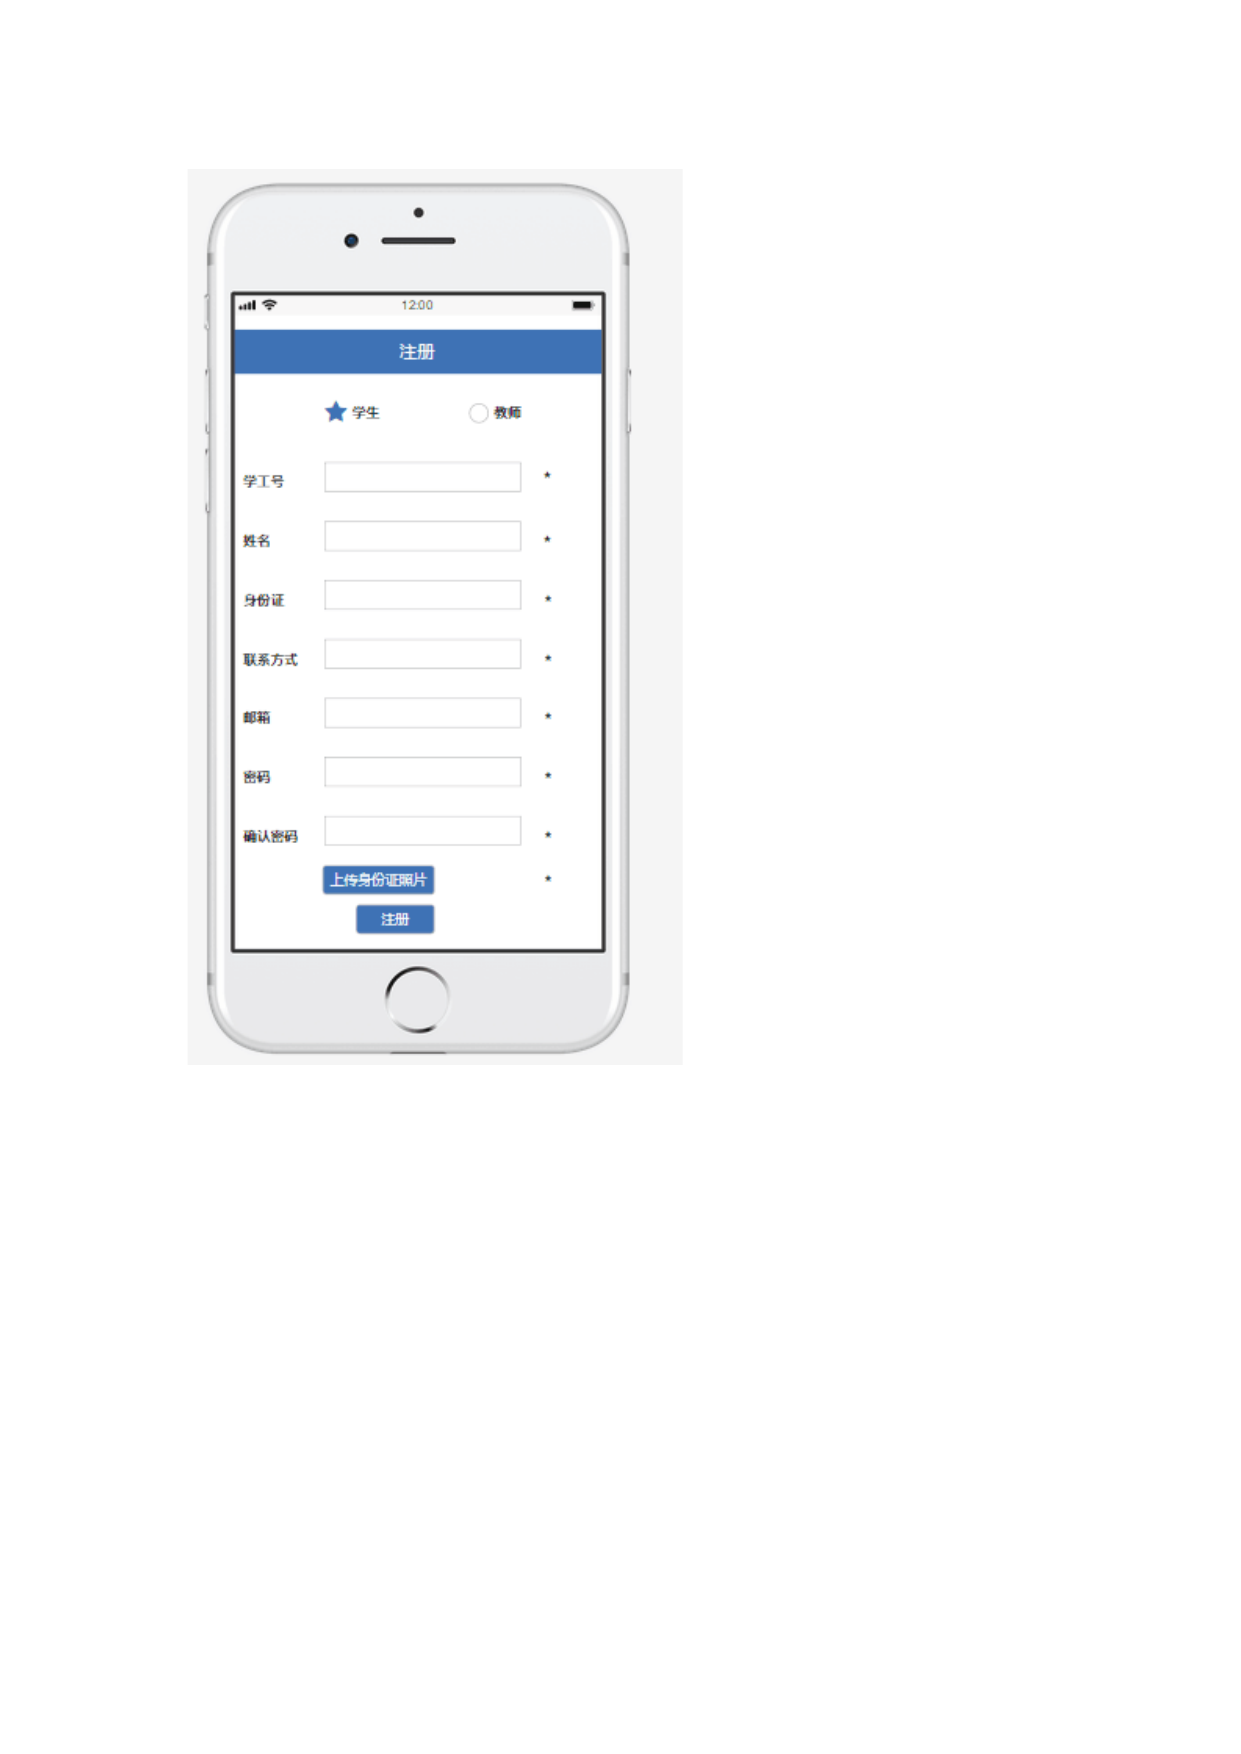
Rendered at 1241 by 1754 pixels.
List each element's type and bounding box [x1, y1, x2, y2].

picture [187, 169, 683, 1065]
